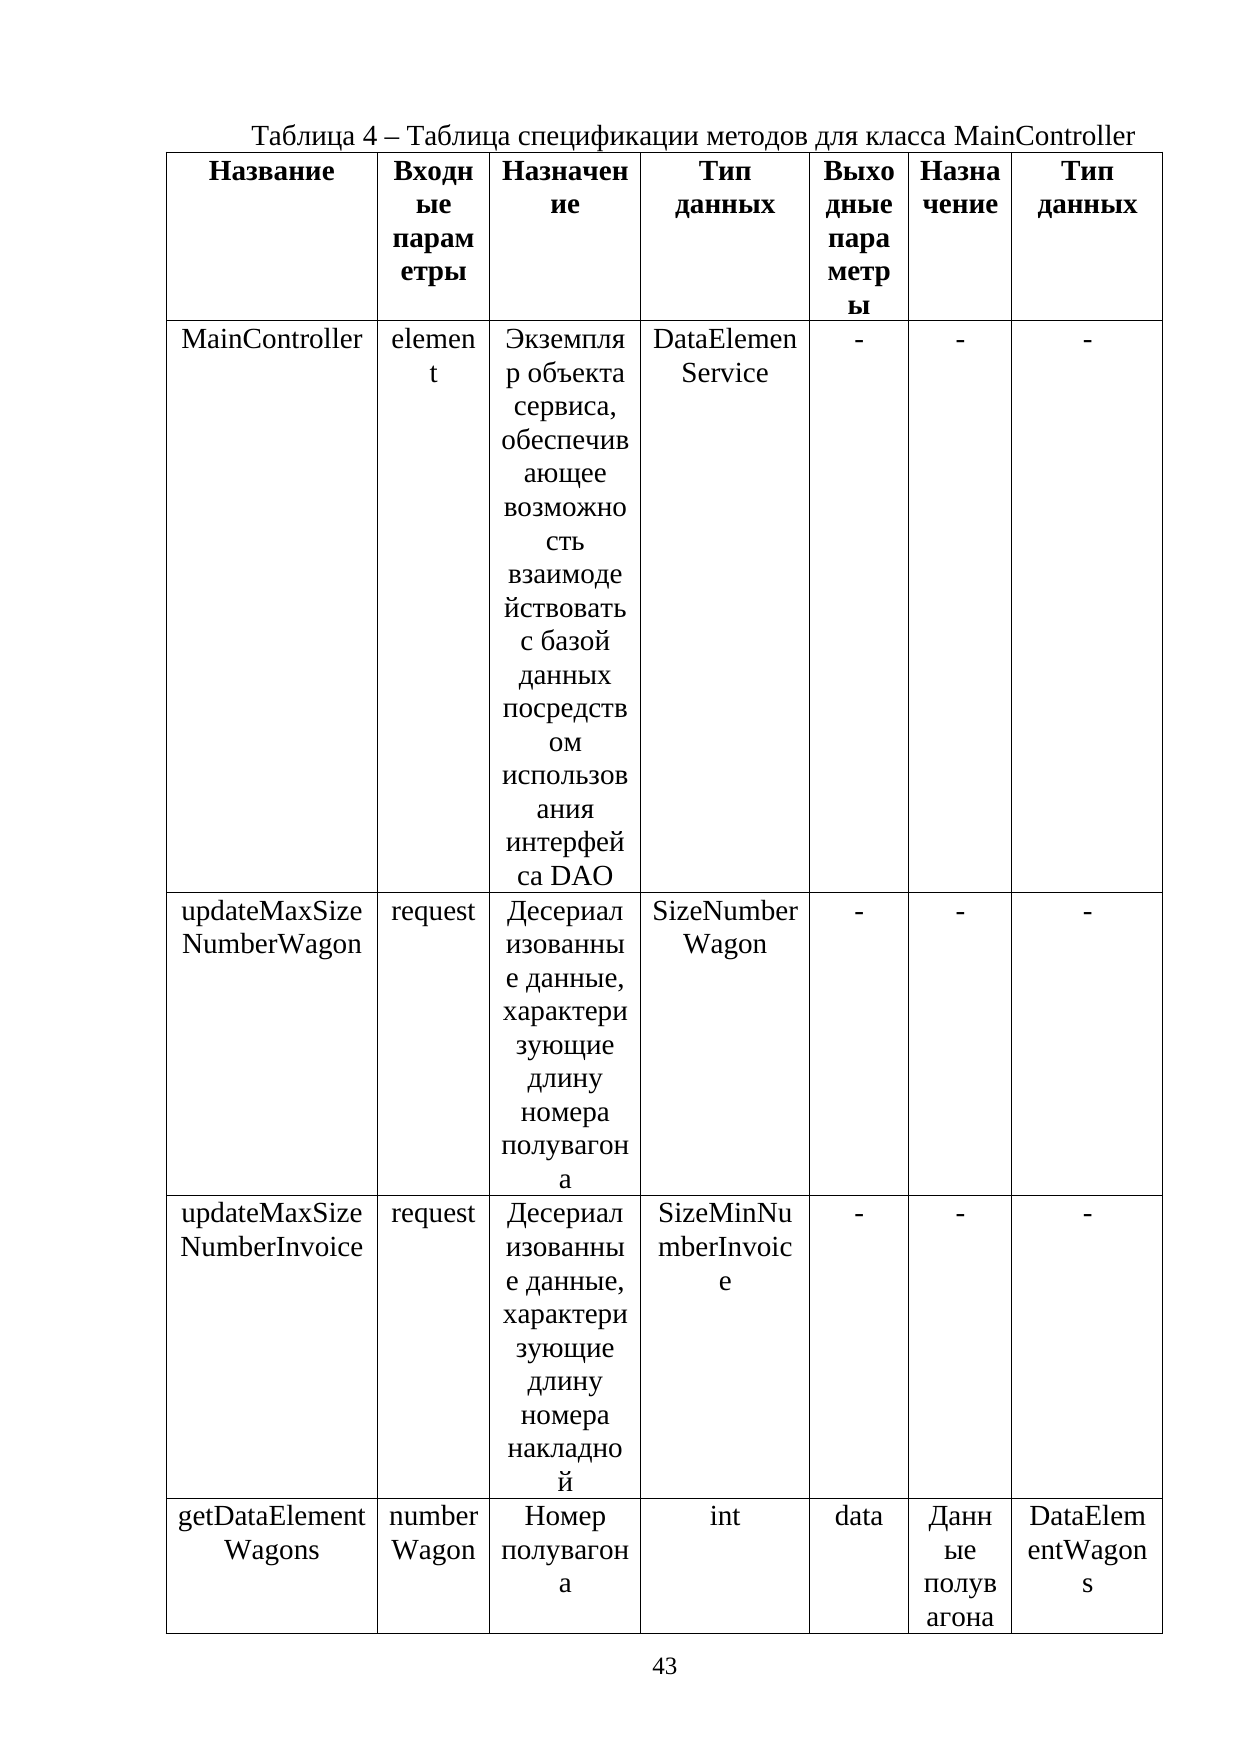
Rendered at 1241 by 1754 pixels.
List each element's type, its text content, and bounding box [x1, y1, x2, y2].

table_cell Десериализованные данные, характеризующие длину номера полувагона [490, 893, 640, 1194]
table_cell - [1012, 893, 1162, 1194]
table_cell Данные полувагона [909, 1499, 1011, 1633]
table_cell MainController [167, 321, 377, 892]
table_cell - [810, 1196, 908, 1497]
table_header Название [167, 153, 377, 320]
table_header Тип данных [641, 153, 809, 320]
table_header Входные параметры [378, 153, 489, 320]
table_cell element [378, 321, 489, 892]
table_cell Номер полувагона [490, 1499, 640, 1633]
table_header Тип данных [1012, 153, 1162, 320]
table_cell data [810, 1499, 908, 1633]
table_header Назначение [909, 153, 1011, 320]
table_cell - [909, 321, 1011, 892]
table_cell Экземпляр объекта сервиса, обеспечивающее возможность взаимодействовать с базой данных посредством использования интерфейса DAO [490, 321, 640, 892]
table_header Выходные параметры [810, 153, 908, 320]
table_cell Десериализованные данные, характеризующие длину номера накладной [490, 1196, 640, 1497]
table_cell DataElemenService [641, 321, 809, 892]
table_cell updateMaxSizeNumberWagon [167, 893, 377, 1194]
table_cell updateMaxSizeNumberInvoice [167, 1196, 377, 1497]
table_cell DataElementWagons [1012, 1499, 1162, 1633]
table_cell - [1012, 321, 1162, 892]
table_cell numberWagon [378, 1499, 489, 1633]
table_cell request [378, 1196, 489, 1497]
table_cell - [909, 893, 1011, 1194]
table_cell - [1012, 1196, 1162, 1497]
table_header Назначение [490, 153, 640, 320]
text Таблица 4 – Таблица спецификации методов для класса MainController [177, 118, 1152, 152]
table_cell request [378, 893, 489, 1194]
table_cell getDataElementWagons [167, 1499, 377, 1633]
table_cell - [909, 1196, 1011, 1497]
table_cell SizeNumberWagon [641, 893, 809, 1194]
table_cell - [810, 321, 908, 892]
table_cell - [810, 893, 908, 1194]
table_cell int [641, 1499, 809, 1633]
table_cell SizeMinNumberInvoice [641, 1196, 809, 1497]
